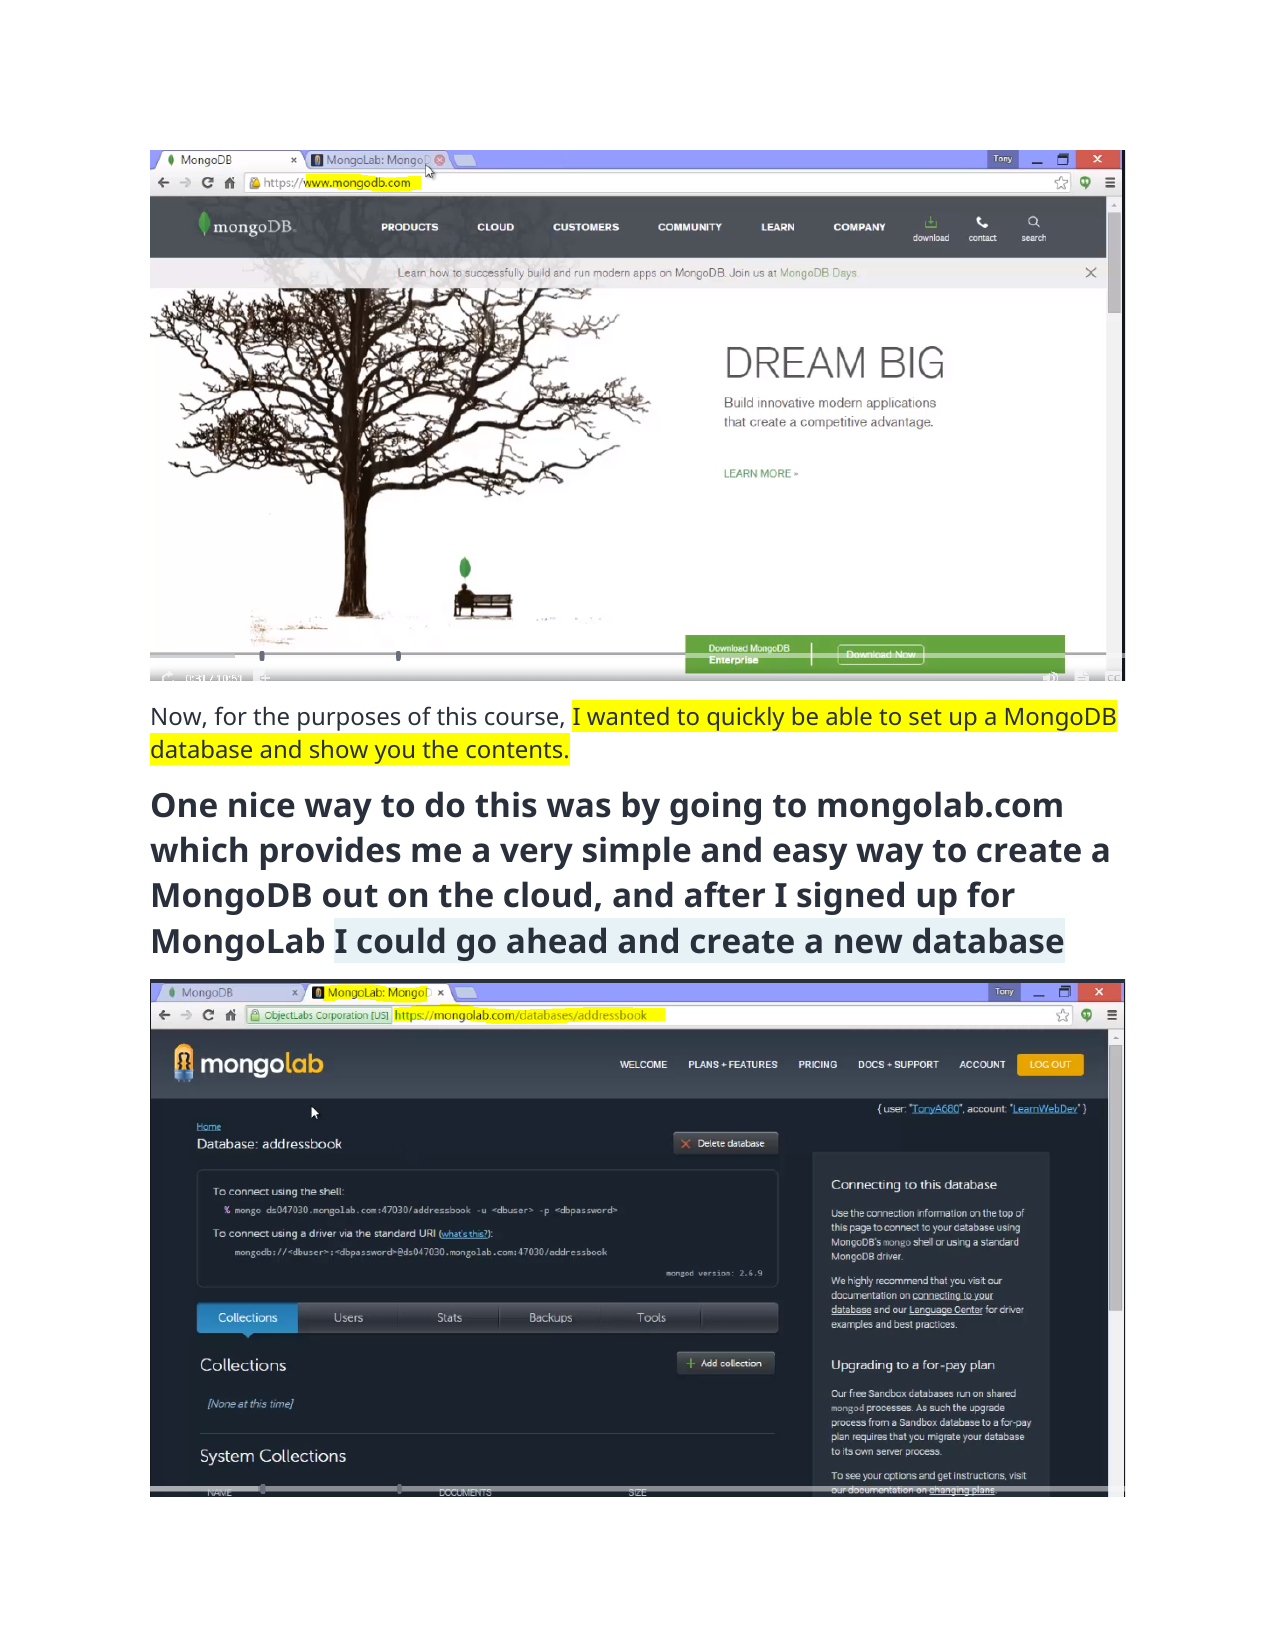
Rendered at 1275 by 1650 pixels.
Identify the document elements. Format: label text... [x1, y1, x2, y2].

picture [150, 979, 1125, 1497]
text One nice way to do this was by going to mongolab.com which provides me a very simple and easy way to create a MongoDB out on the cloud, and after I signed up for MongoLab I could go ahead and create a new database [150, 781, 1125, 963]
text Now, for the purposes of this course, I wanted to quickly be able to set up a MongoDB database and show you the contents. [150, 700, 1125, 765]
picture [150, 150, 1125, 681]
